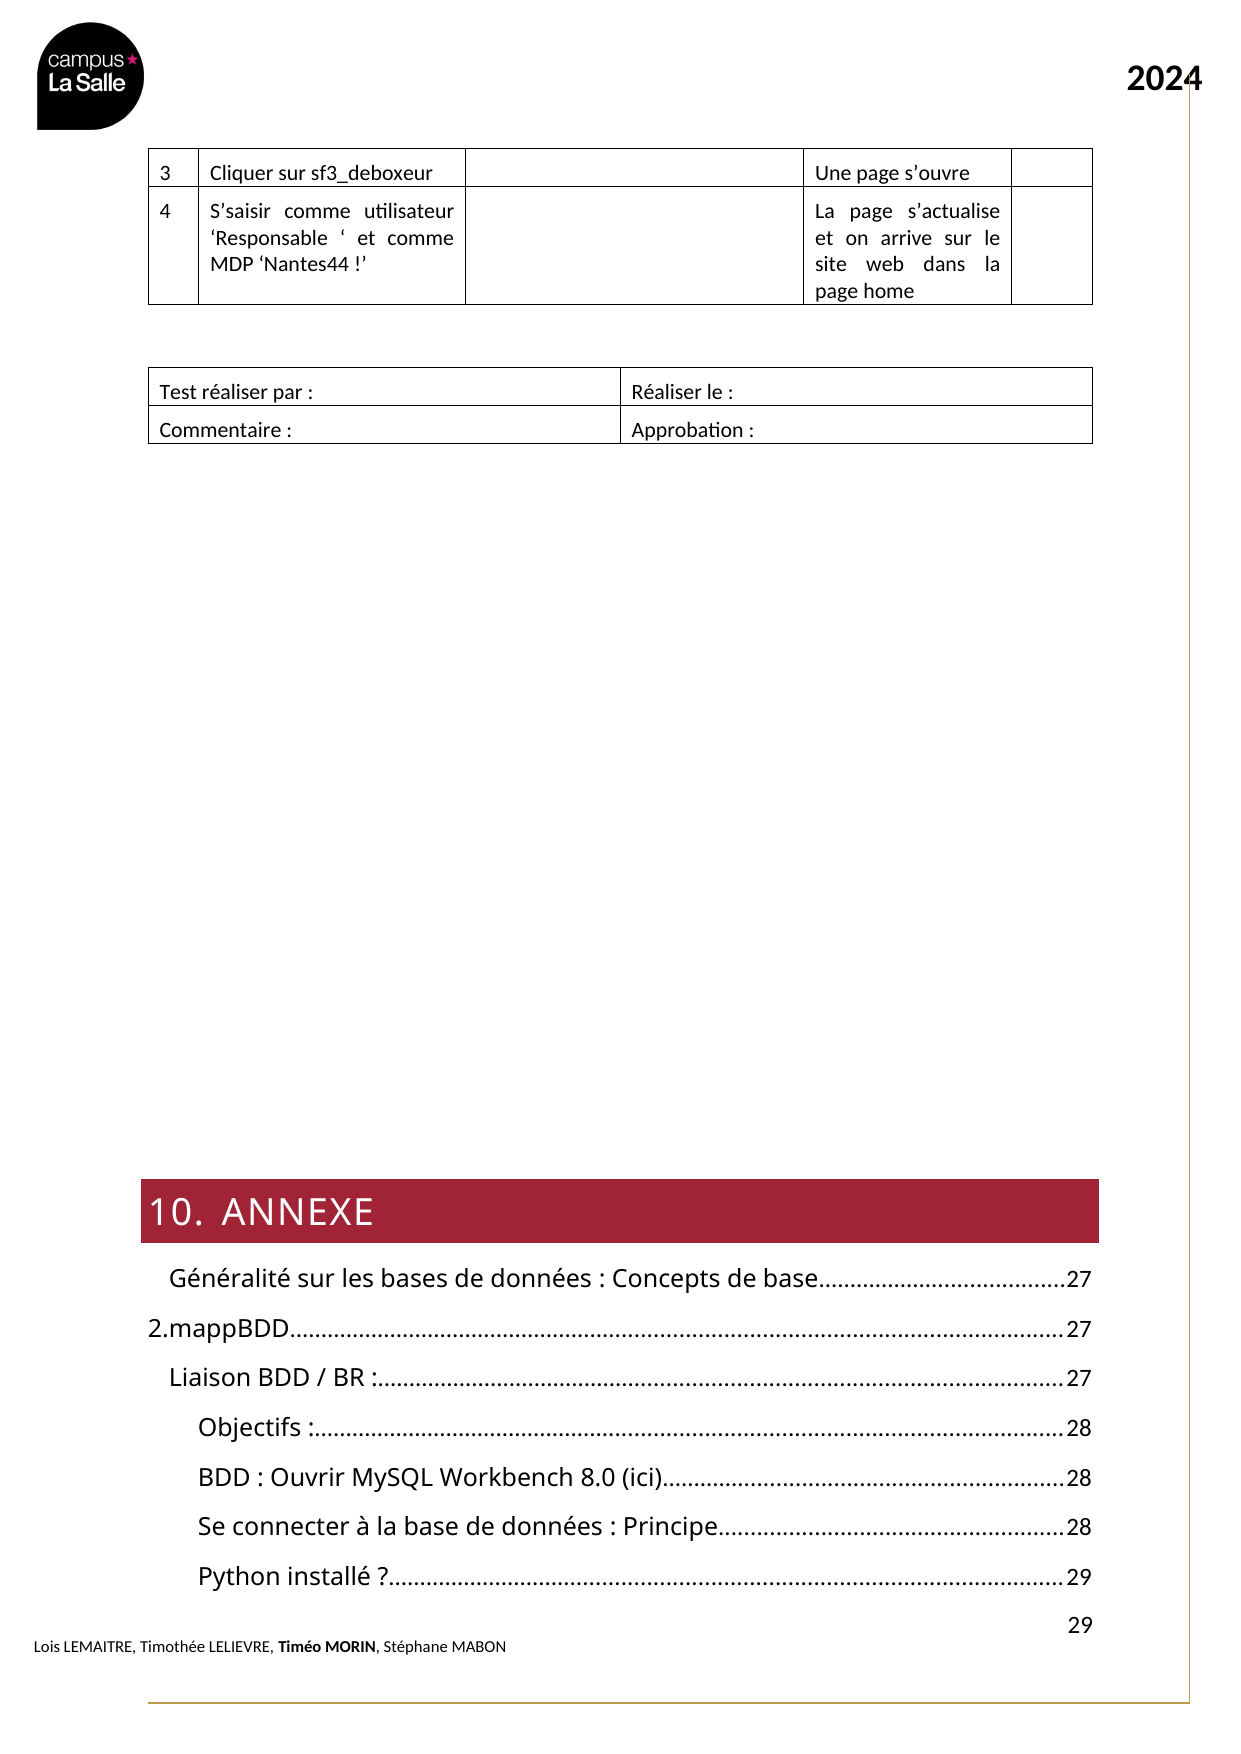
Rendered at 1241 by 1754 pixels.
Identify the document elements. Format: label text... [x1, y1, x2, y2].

table_cell Commentaire : [149, 406, 620, 443]
text BDD : Ouvrir MySQL Workbench 8.0 (ici) 28 [198, 1459, 1093, 1493]
table_cell Cliquer sur sf3_deboxeur [199, 149, 465, 186]
subtitle Annexe [148, 1186, 1093, 1237]
text Se connecter à la base de données : Principe 28 [198, 1509, 1093, 1543]
table_header Réaliser le : [621, 368, 1092, 405]
table_cell [1012, 187, 1092, 304]
text Objectifs : 28 [198, 1409, 1093, 1444]
table_cell [466, 187, 803, 304]
text Python installé ? 29 [198, 1558, 1093, 1592]
table_cell [466, 149, 803, 186]
text Liaison BDD / BR : 27 [168, 1360, 1093, 1394]
table_cell La page s’actualise et on arrive sur le site web dans la page home [804, 187, 1011, 304]
table_cell S’saisir comme utilisateur ‘Responsable ‘ et comme MDP ‘Nantes44 !’ [199, 187, 465, 304]
table_cell 4 [149, 187, 198, 304]
text Généralité sur les bases de données : Concepts de base 27 [168, 1261, 1093, 1295]
table_cell [1012, 149, 1092, 186]
picture [31, 18, 149, 135]
text 2.mappBDD 27 [148, 1310, 1093, 1344]
table_cell Approbation : [621, 406, 1092, 443]
table_cell Une page s’ouvre [804, 149, 1011, 186]
table_header Test réaliser par : [149, 368, 620, 405]
table_cell 3 [149, 149, 198, 186]
